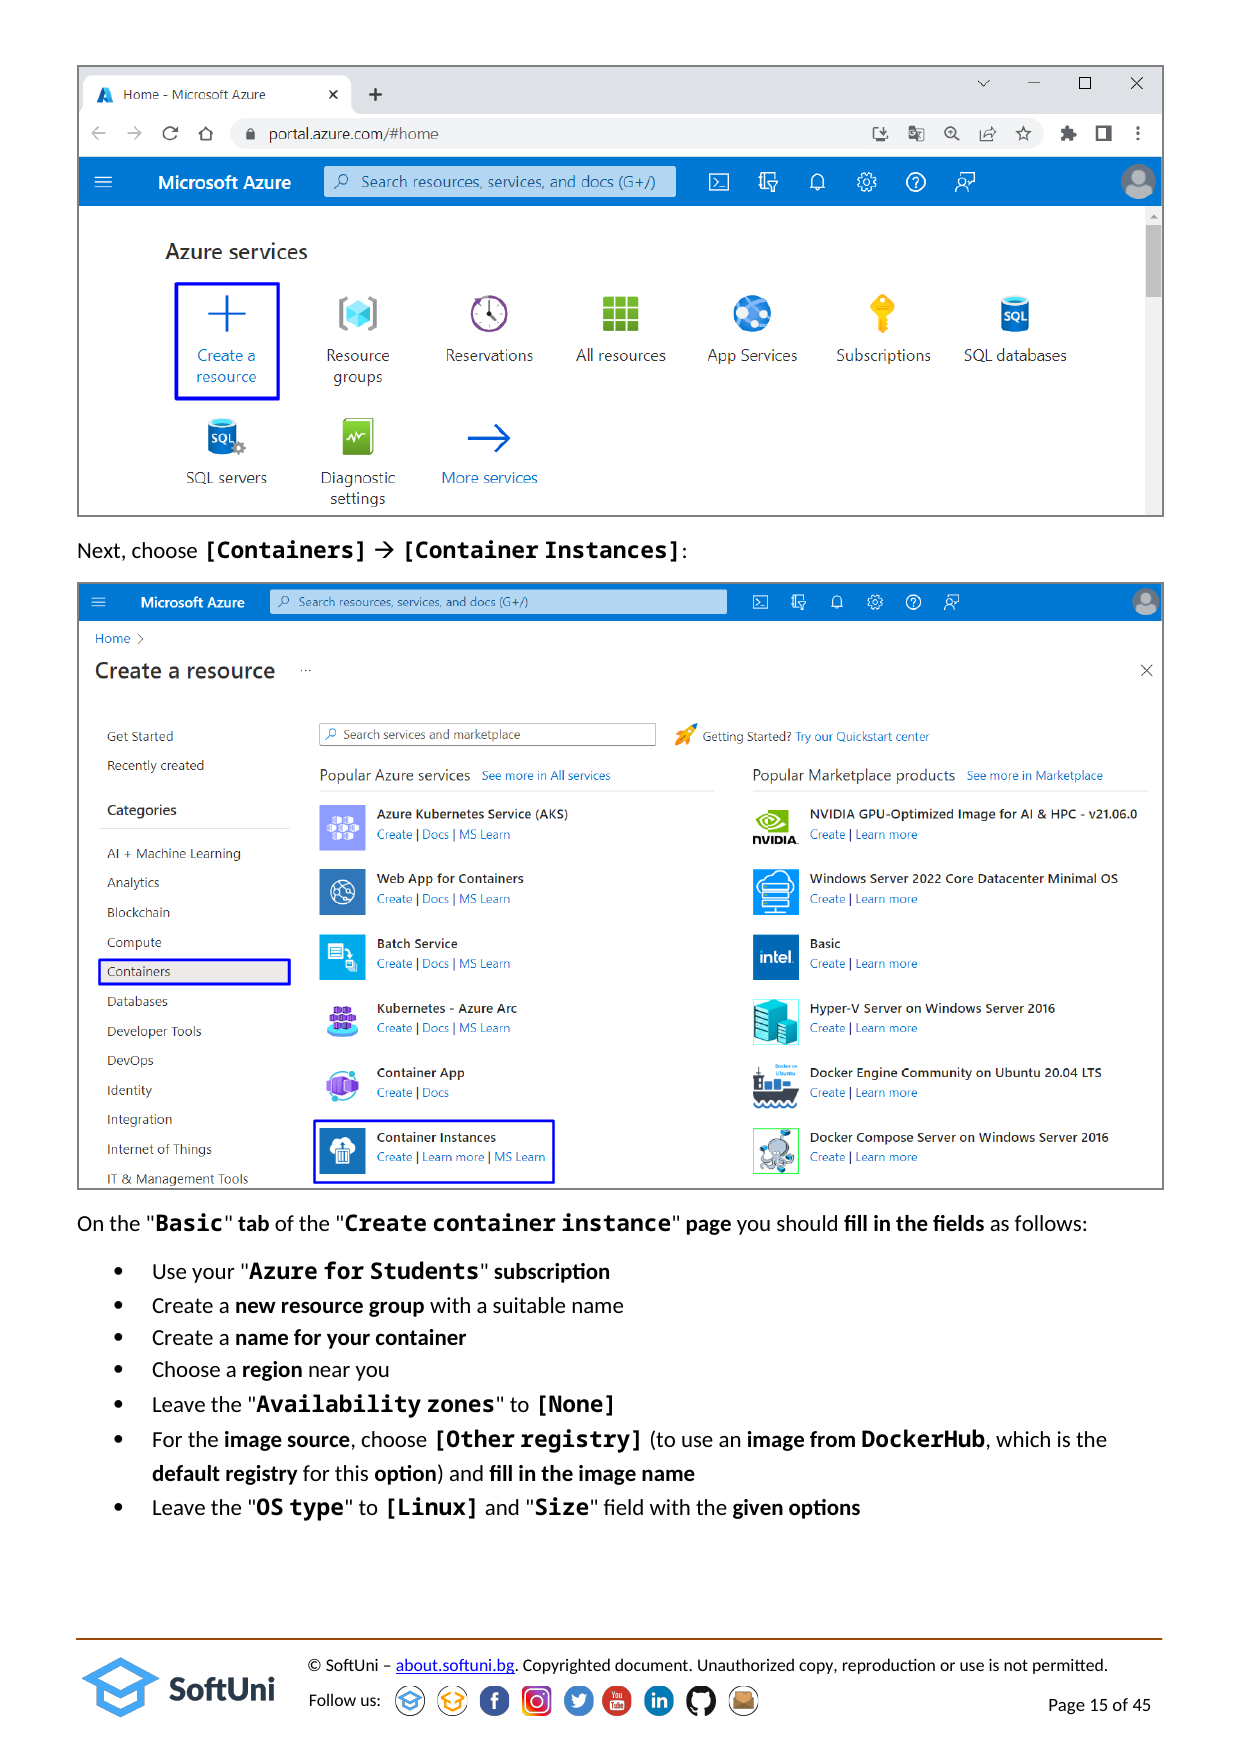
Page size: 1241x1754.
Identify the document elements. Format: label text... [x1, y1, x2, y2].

picture [728, 1686, 759, 1716]
picture [602, 1686, 632, 1716]
picture [686, 1686, 716, 1716]
picture [522, 1686, 552, 1716]
picture [75, 1651, 281, 1723]
picture [658, 1698, 667, 1707]
text Next, choose [Containers] [Container Instances]: [77, 533, 1163, 565]
list Leave the "OS type" to [Linux] and "Size" field with the given options [114, 1491, 1163, 1522]
picture [79, 67, 1162, 515]
picture [395, 1686, 425, 1716]
list Create a name for your container [114, 1323, 1163, 1351]
picture [644, 1686, 651, 1694]
picture [667, 1686, 674, 1694]
list Create a new resource group with a suitable name [114, 1291, 1163, 1319]
picture [564, 1686, 594, 1716]
picture [665, 1707, 674, 1716]
list Use your "Azure for Students" subscription [114, 1255, 1163, 1286]
picture [437, 1686, 468, 1716]
picture [479, 1686, 510, 1716]
picture [644, 1707, 653, 1716]
list Choose a region near you [114, 1355, 1163, 1383]
list Leave the "Availability zones" to [None] [114, 1387, 1163, 1419]
list For the image source, choose [Other registry] (to use an image from DockerHub, which is the default registry for this option) and fill in the image name [114, 1423, 1163, 1487]
text On the "Basic" tab of the "Create container instance" page you should fill in the fields as follows: [77, 1207, 1163, 1238]
picture [79, 584, 1162, 1188]
